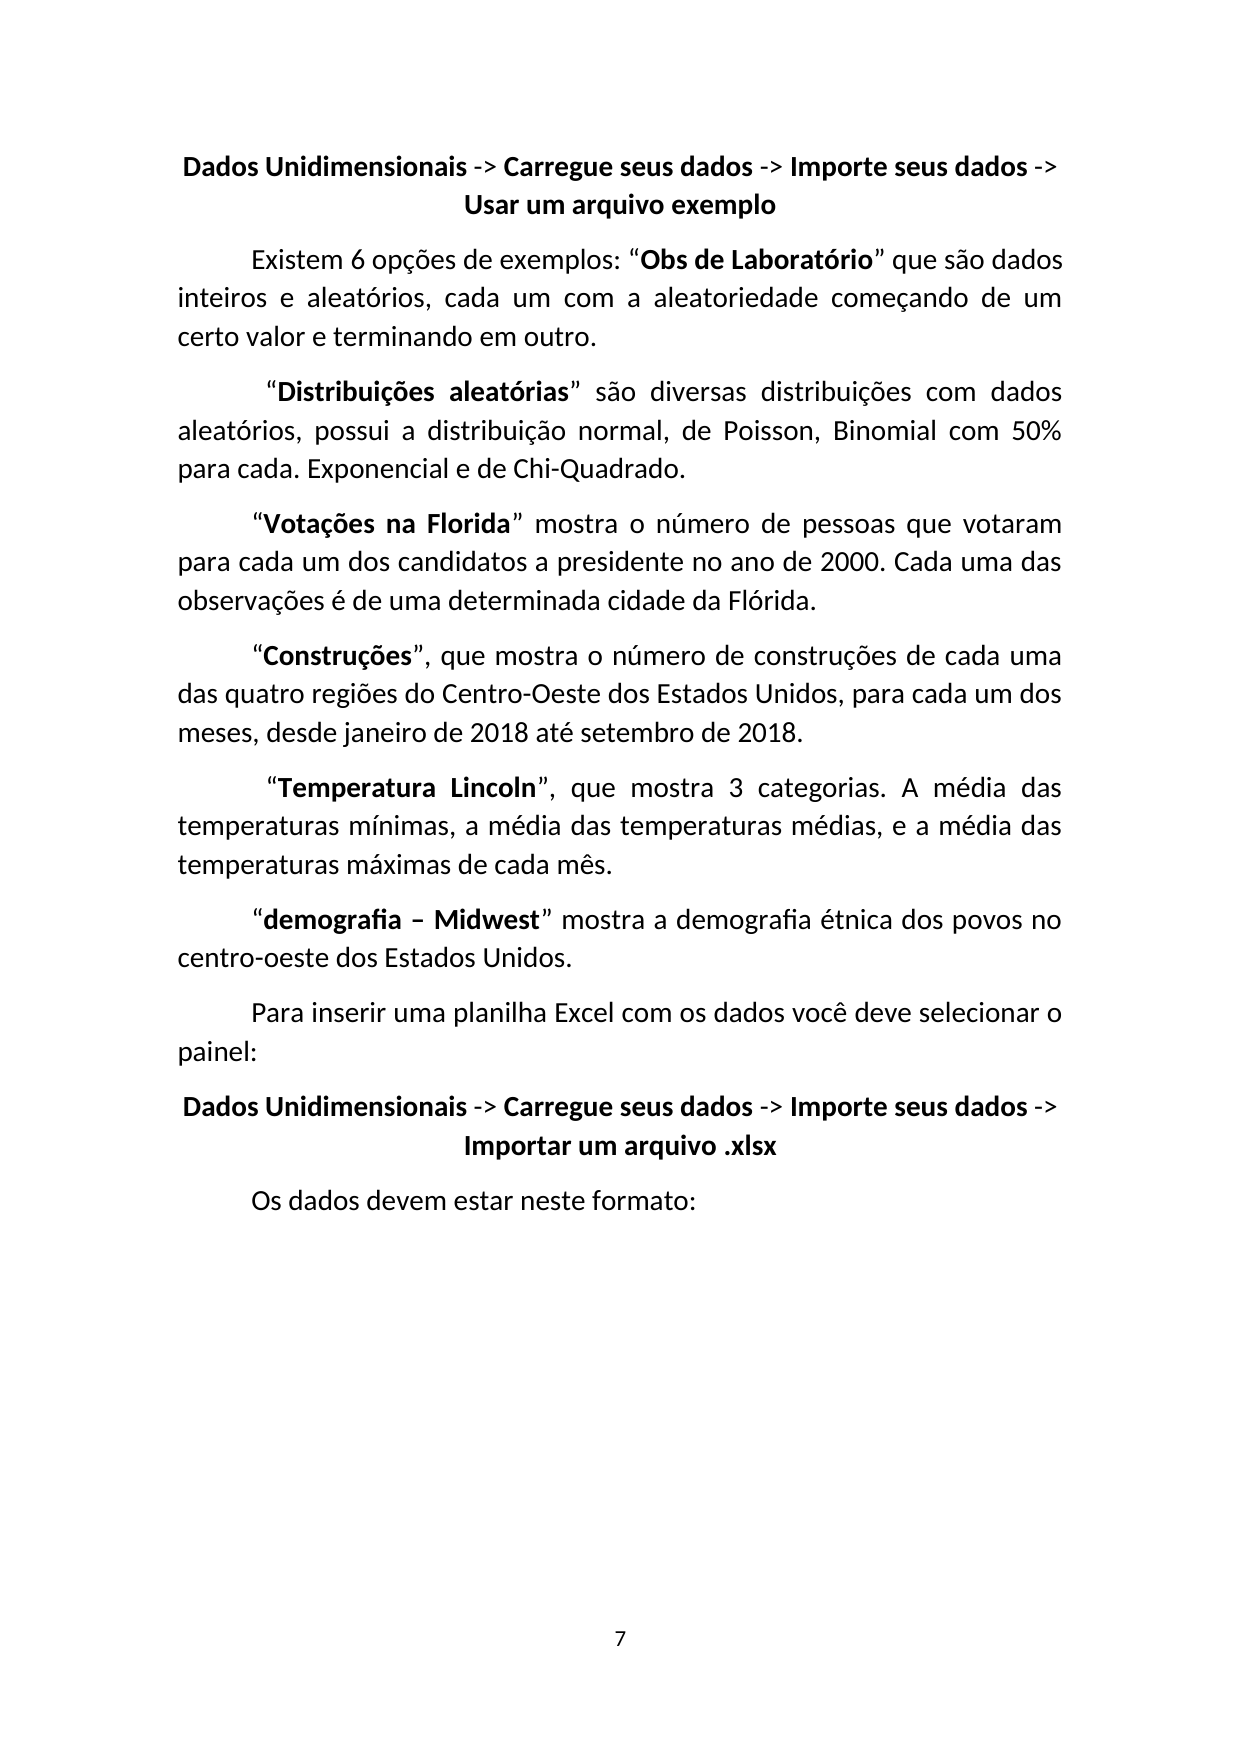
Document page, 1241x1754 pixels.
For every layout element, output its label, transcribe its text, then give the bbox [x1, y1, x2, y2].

text Para inserir uma planilha Excel com os dados você deve selecionar o painel: [177, 994, 1063, 1069]
text Dados Unidimensionais -> Carregue seus dados -> Importe seus dados -> Usar um arquivo exemplo [177, 148, 1063, 222]
text “Votações na Florida” mostra o número de pessoas que votaram para cada um dos candidatos a presidente no ano de 2000. Cada uma das observações é de uma determinada cidade da Flórida. [177, 505, 1063, 618]
text Os dados devem estar neste formato: [177, 1182, 1063, 1217]
text “Temperatura Lincoln”, que mostra 3 categorias. A média das temperaturas mínimas, a média das temperaturas médias, e a média das temperaturas máximas de cada mês. [177, 769, 1063, 882]
text Existem 6 opções de exemplos: “Obs de Laboratório” que são dados inteiros e aleatórios, cada um com a aleatoriedade começando de um certo valor e terminando em outro. [177, 241, 1063, 354]
text Dados Unidimensionais -> Carregue seus dados -> Importe seus dados -> Importar um arquivo .xlsx [177, 1088, 1063, 1162]
text “demografia – Midwest” mostra a demografia étnica dos povos no centro-oeste dos Estados Unidos. [177, 901, 1063, 975]
text “Construções”, que mostra o número de construções de cada uma das quatro regiões do Centro-Oeste dos Estados Unidos, para cada um dos meses, desde janeiro de 2018 até setembro de 2018. [177, 637, 1063, 749]
text “Distribuições aleatórias” são diversas distribuições com dados aleatórios, possui a distribuição normal, de Poisson, Binomial com 50% para cada. Exponencial e de Chi-Quadrado. [177, 373, 1063, 486]
